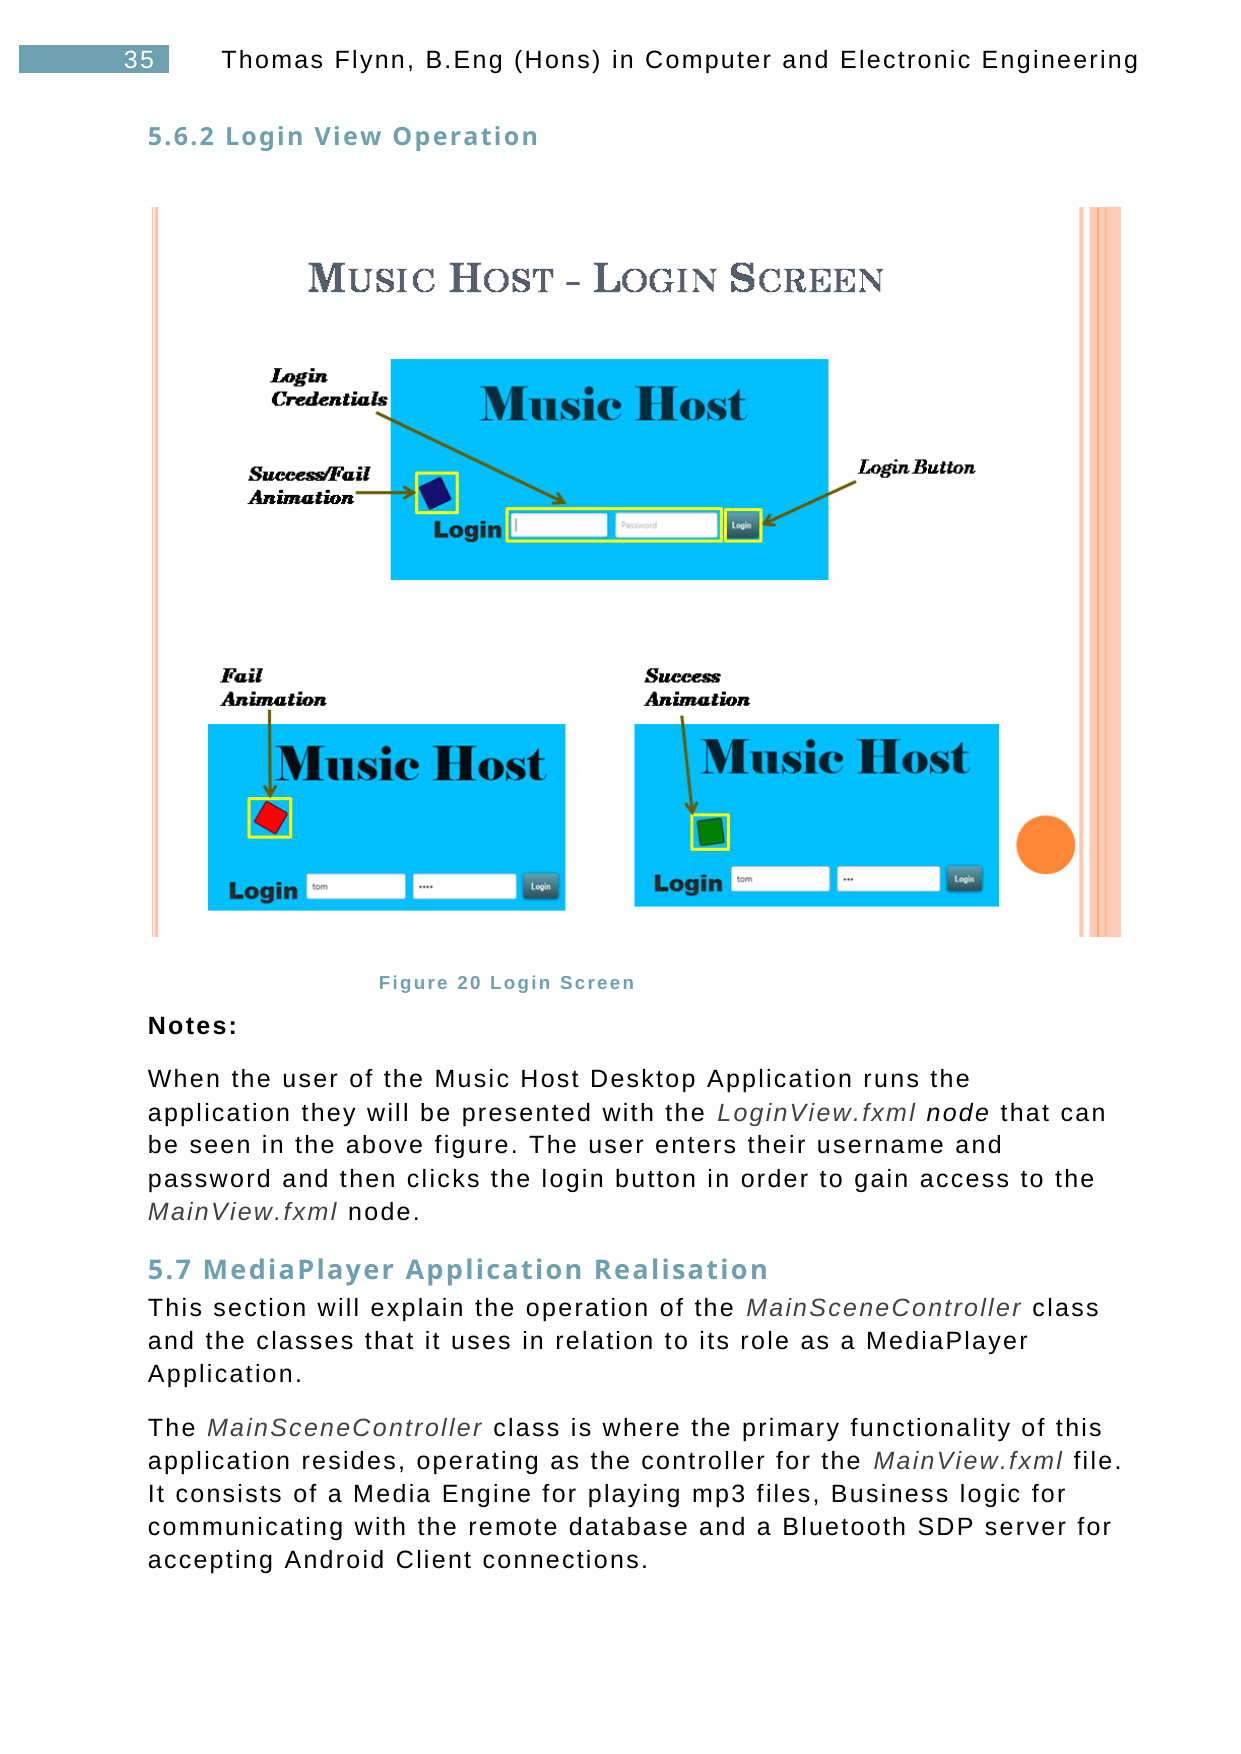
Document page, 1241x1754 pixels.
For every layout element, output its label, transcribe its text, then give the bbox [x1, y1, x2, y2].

subtitle 5.6.2 Login View Operation [148, 118, 1122, 152]
text Notes: [148, 1011, 1122, 1039]
text This section will explain the operation of the MainSceneController class and the classes that it uses in relation to its role as a MediaPlayer Application. [148, 1293, 1122, 1388]
text The MainSceneController class is where the primary functionality of this application resides, operating as the controller for the MainView.fxml file. It consists of a Media Engine for playing mp3 files, Business logic for communicating with the remote database and a Bluetooth SDP server for accepting Android Client connections. [148, 1413, 1122, 1573]
picture [147, 207, 1122, 937]
text When the user of the Music Host Desktop Application runs the application they will be presented with the LoginView.fxml node that can be seen in the above figure. The user enters their username and password and then clicks the login button in order to gain access to the MainView.fxml node. [148, 1064, 1122, 1225]
subtitle 5.7 MediaPlayer Application Realisation [148, 1250, 1122, 1287]
